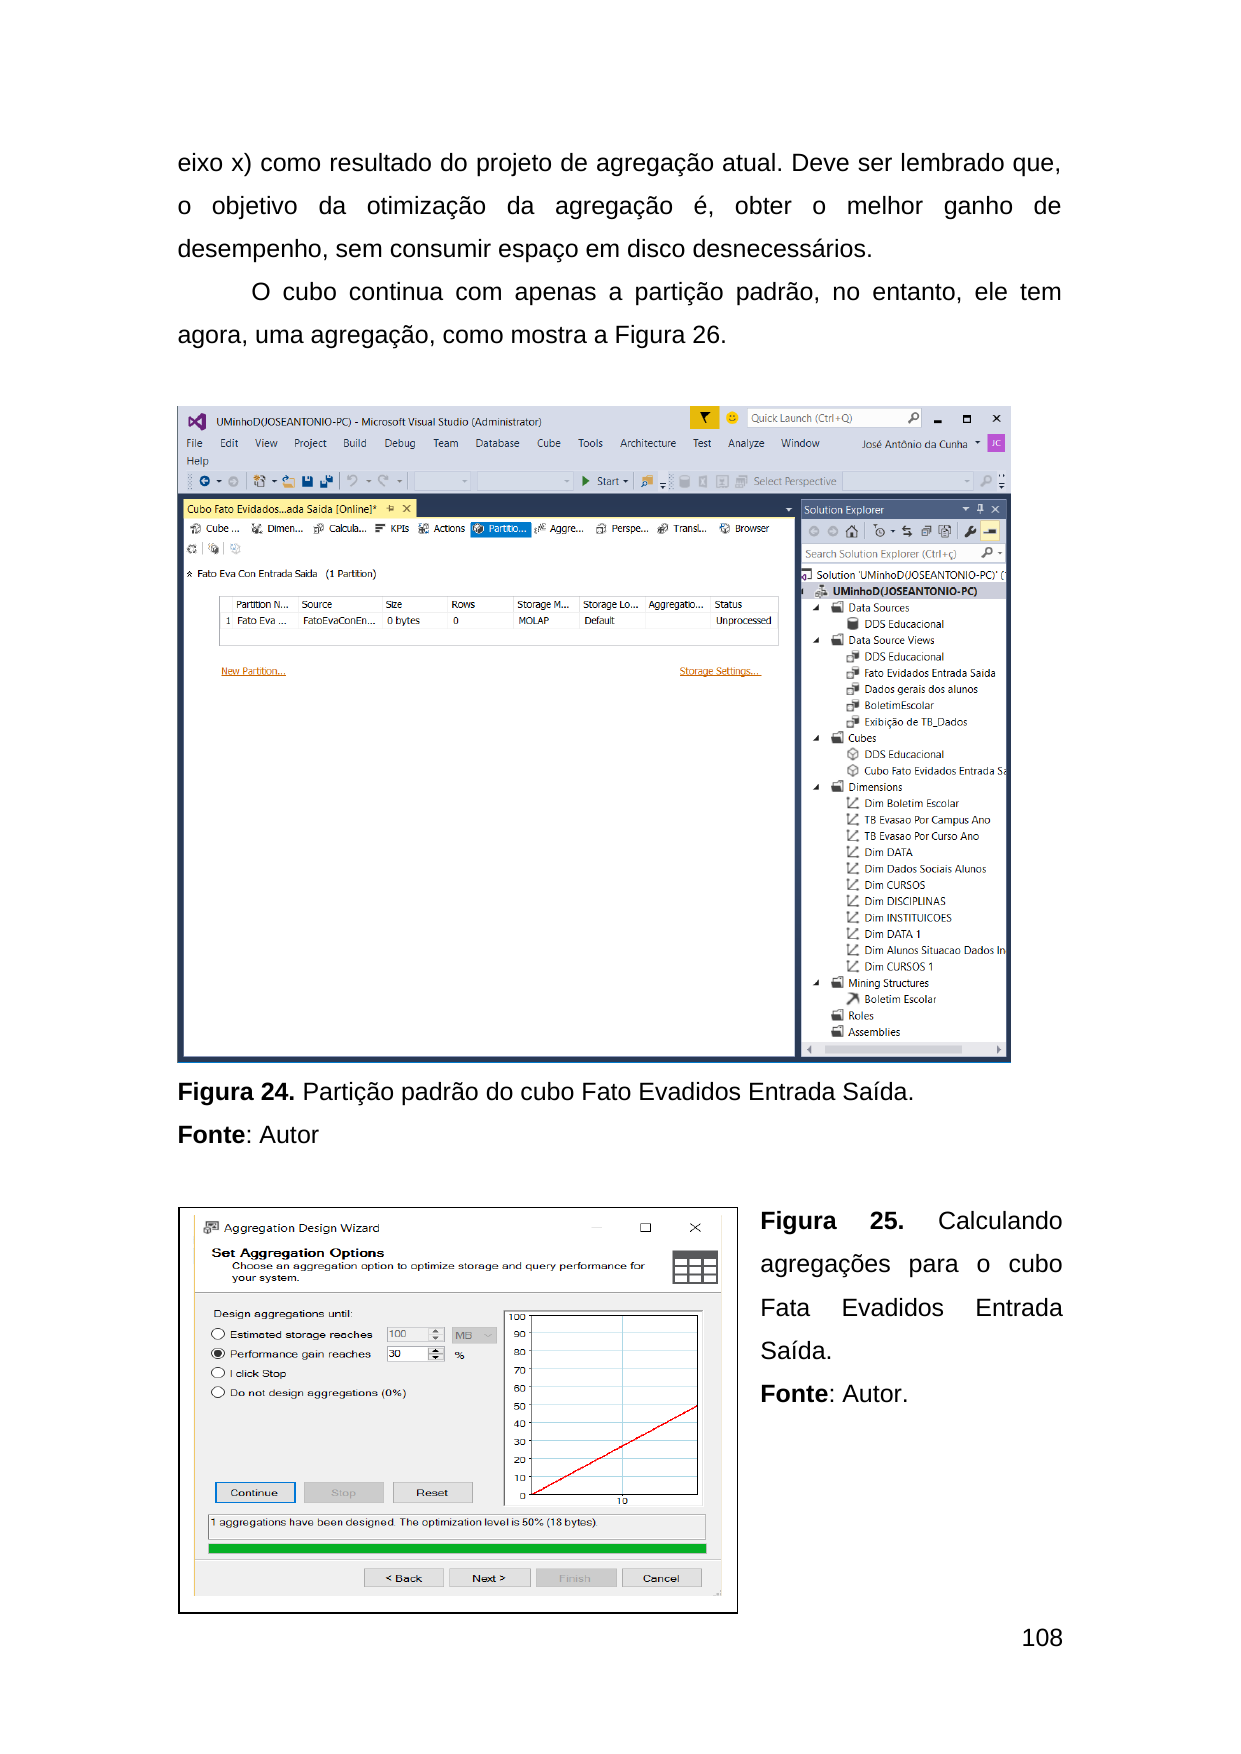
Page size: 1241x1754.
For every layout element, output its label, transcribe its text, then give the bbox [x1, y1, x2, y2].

text Figura 25. Calculando agregações para o cubo Fata Evadidos Entrada Saída. [177, 1206, 1063, 1364]
text Figura 24. Partição padrão do cubo Fato Evadidos Entrada Saída. [177, 1077, 1063, 1106]
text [177, 148, 1063, 263]
picture [177, 406, 1011, 1063]
text Fonte: Autor. [738, 1379, 1063, 1408]
text Fonte: Autor [177, 1120, 1063, 1149]
text O cubo continua com apenas a partição padrão, no entanto, ele tem agora, uma agregação, como mostra a Figura 26. [177, 277, 1063, 349]
picture [193, 1215, 722, 1596]
